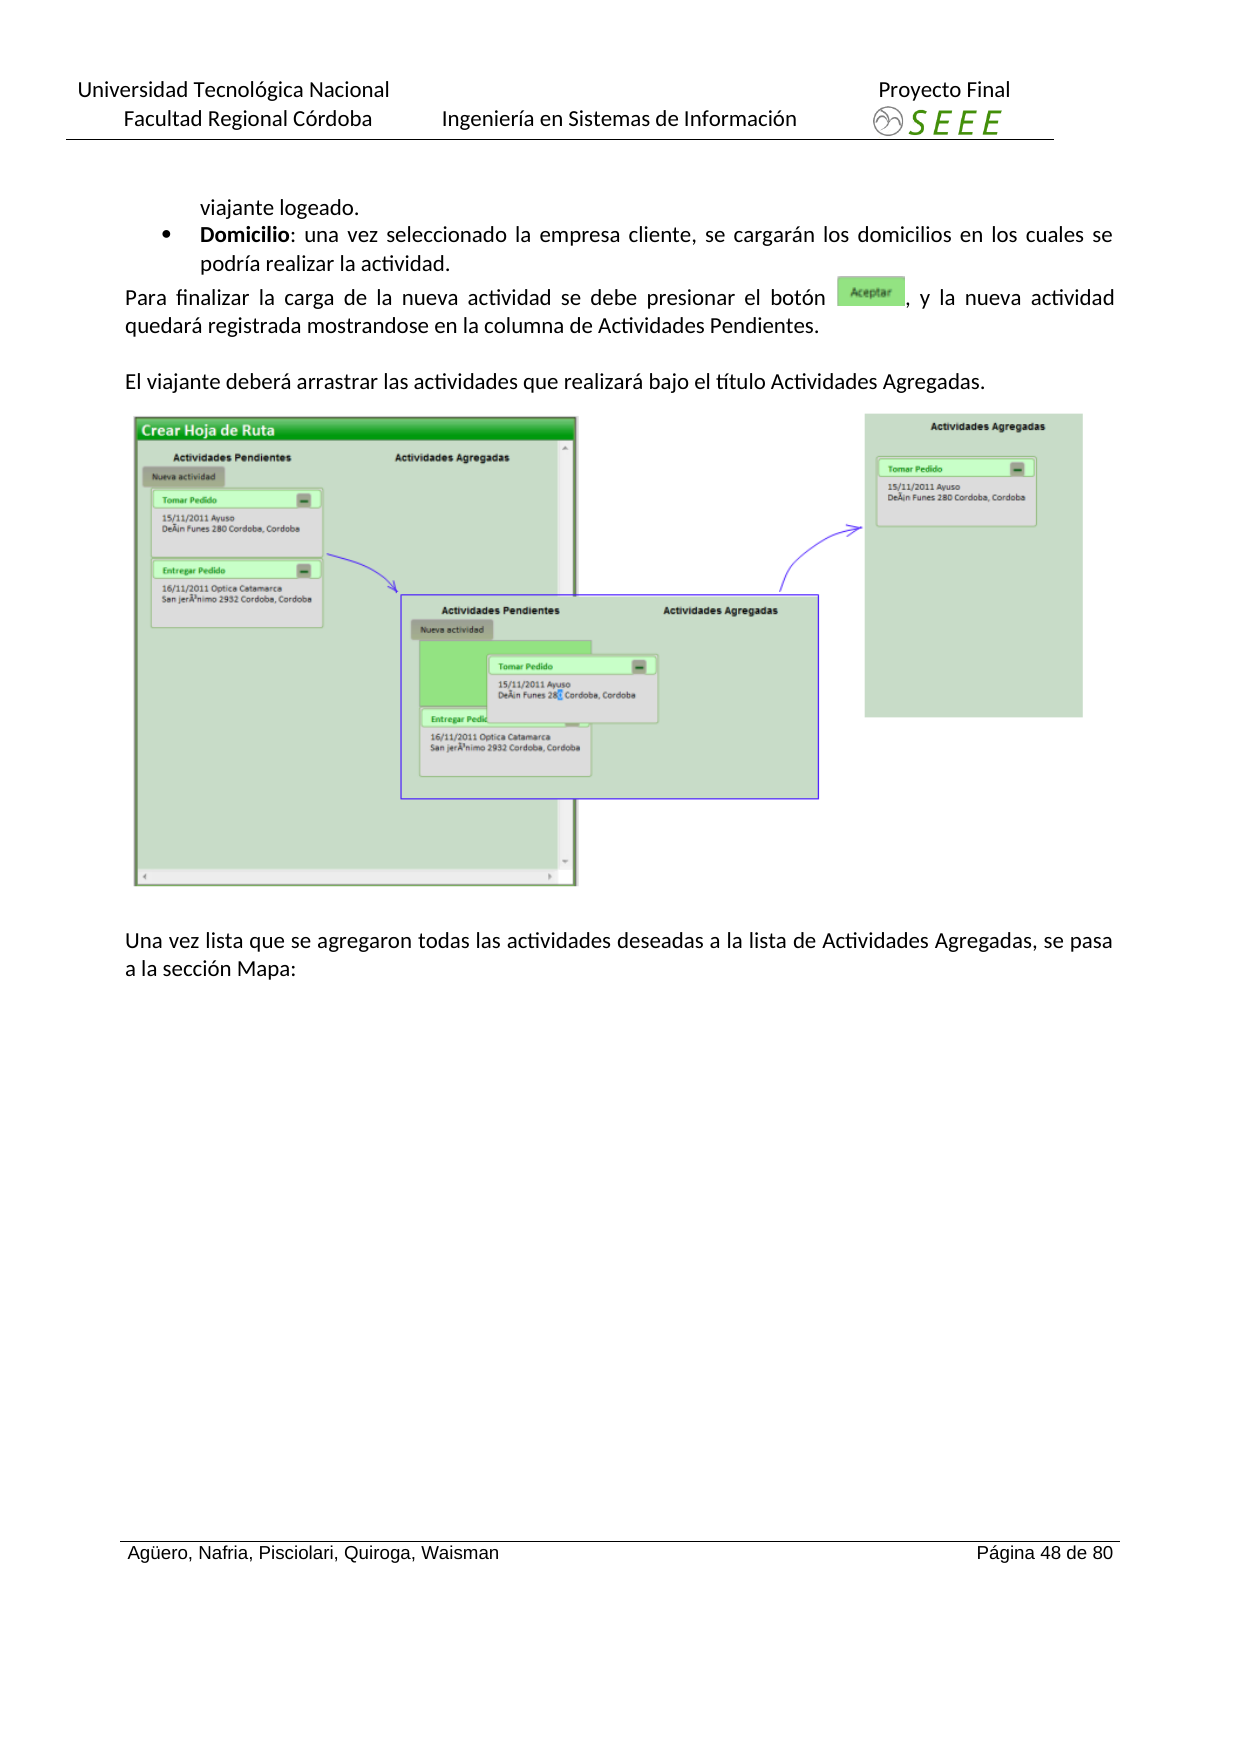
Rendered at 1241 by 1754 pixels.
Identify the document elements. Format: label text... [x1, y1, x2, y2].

picture [837, 276, 905, 306]
text Para finalizar la carga de la nueva actividad se debe presionar el botón , y la nueva actividad quedará registrada mostrandose en la columna de Actividades Pendientes. [125, 277, 1115, 339]
picture [873, 103, 1004, 139]
list Domicilio: una vez seleccionado la empresa cliente, se cargarán los domicilios en los cuales se podría realizar la actividad. [162, 221, 1115, 277]
picture [125, 395, 1104, 898]
text El viajante deberá arrastrar las actividades que realizará bajo el título Actividades Agregadas. [125, 367, 1115, 395]
text Una vez lista que se agregaron todas las actividades deseadas a la lista de Actividades Agregadas, se pasa a la sección Mapa: [125, 926, 1115, 982]
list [162, 193, 1115, 221]
